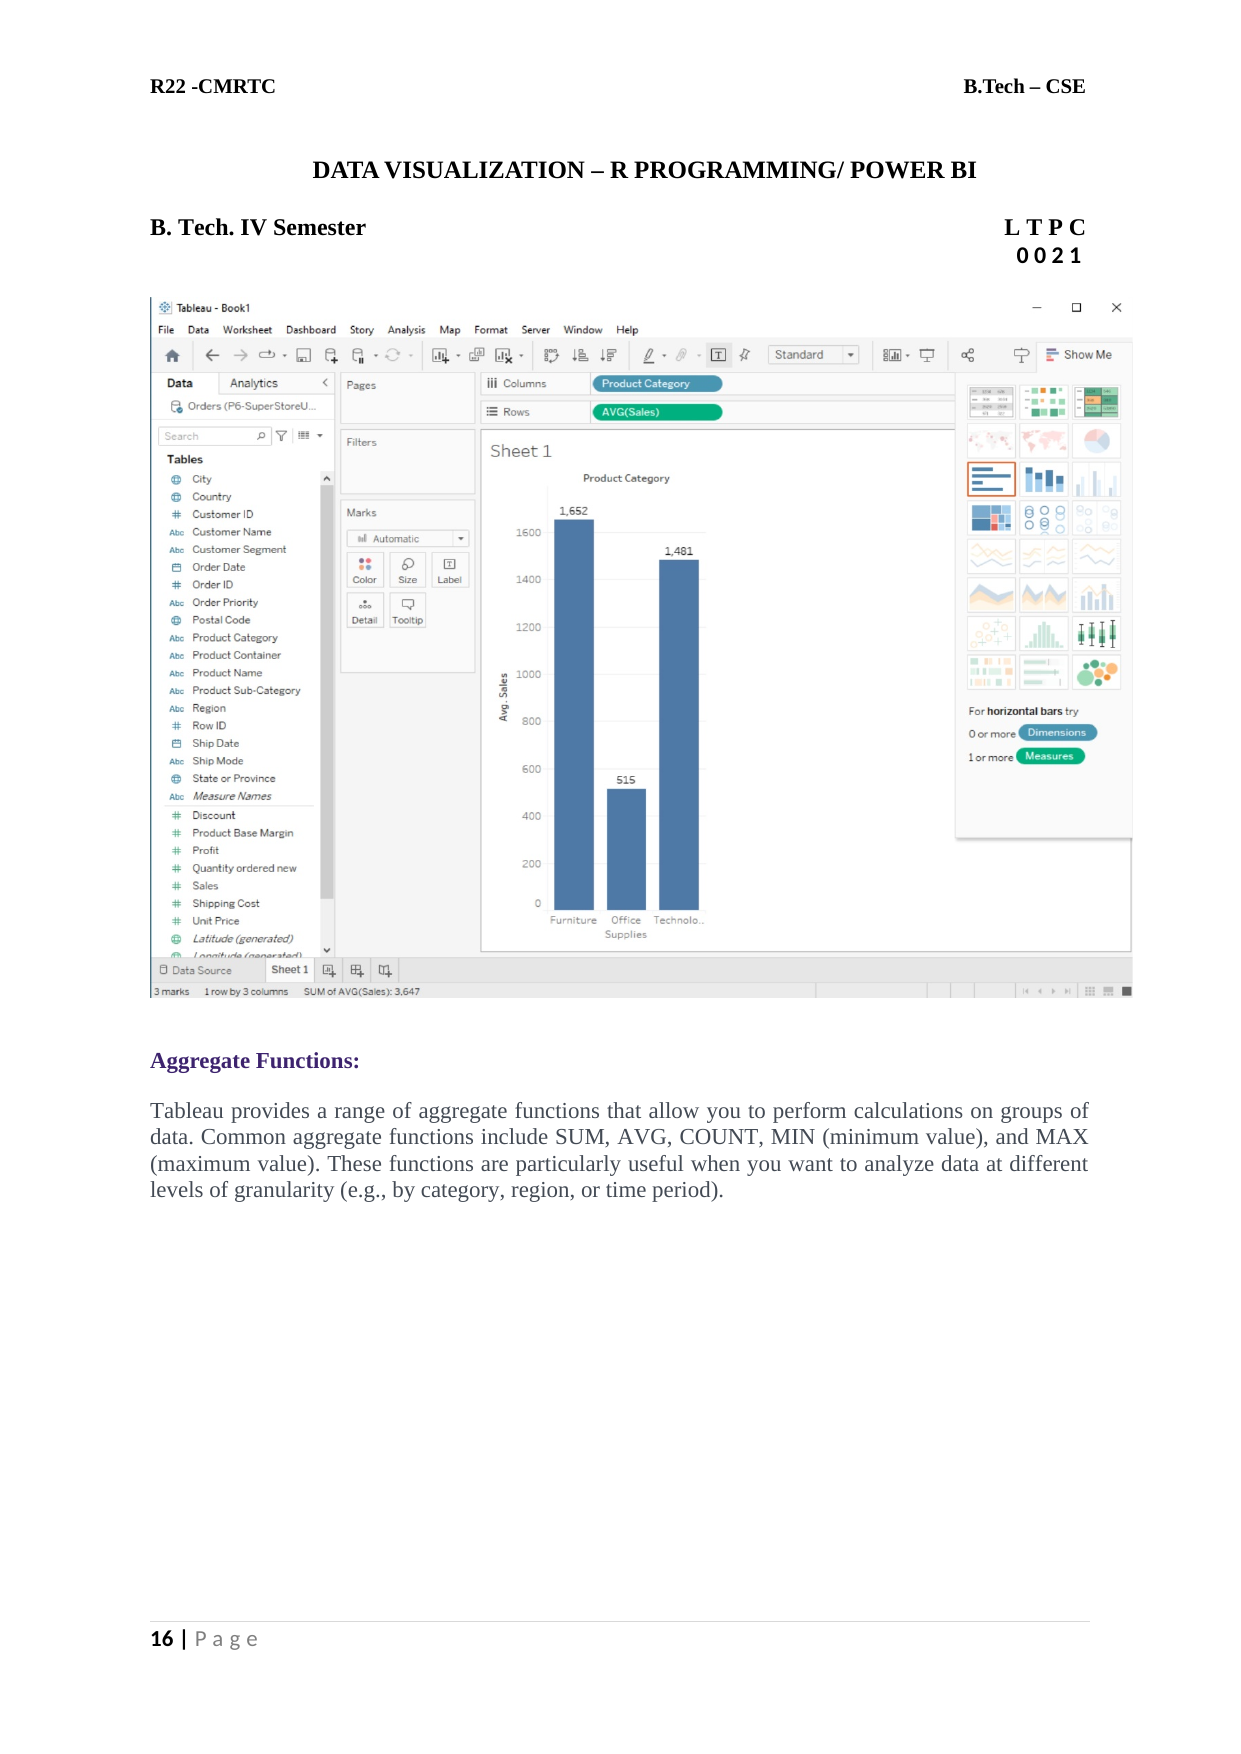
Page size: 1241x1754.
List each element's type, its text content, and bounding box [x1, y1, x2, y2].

subtitle Aggregate Functions: [150, 1047, 1090, 1073]
text Tableau provides a range of aggregate functions that allow you to perform calculations on groups of data. Common aggregate functions include SUM, AVG, COUNT, MIN (minimum value), and MAX (maximum value). These functions are particularly useful when you want to analyze data at different levels of granularity (e.g., by category, region, or time period). [150, 1097, 1090, 1202]
picture [150, 297, 1133, 998]
